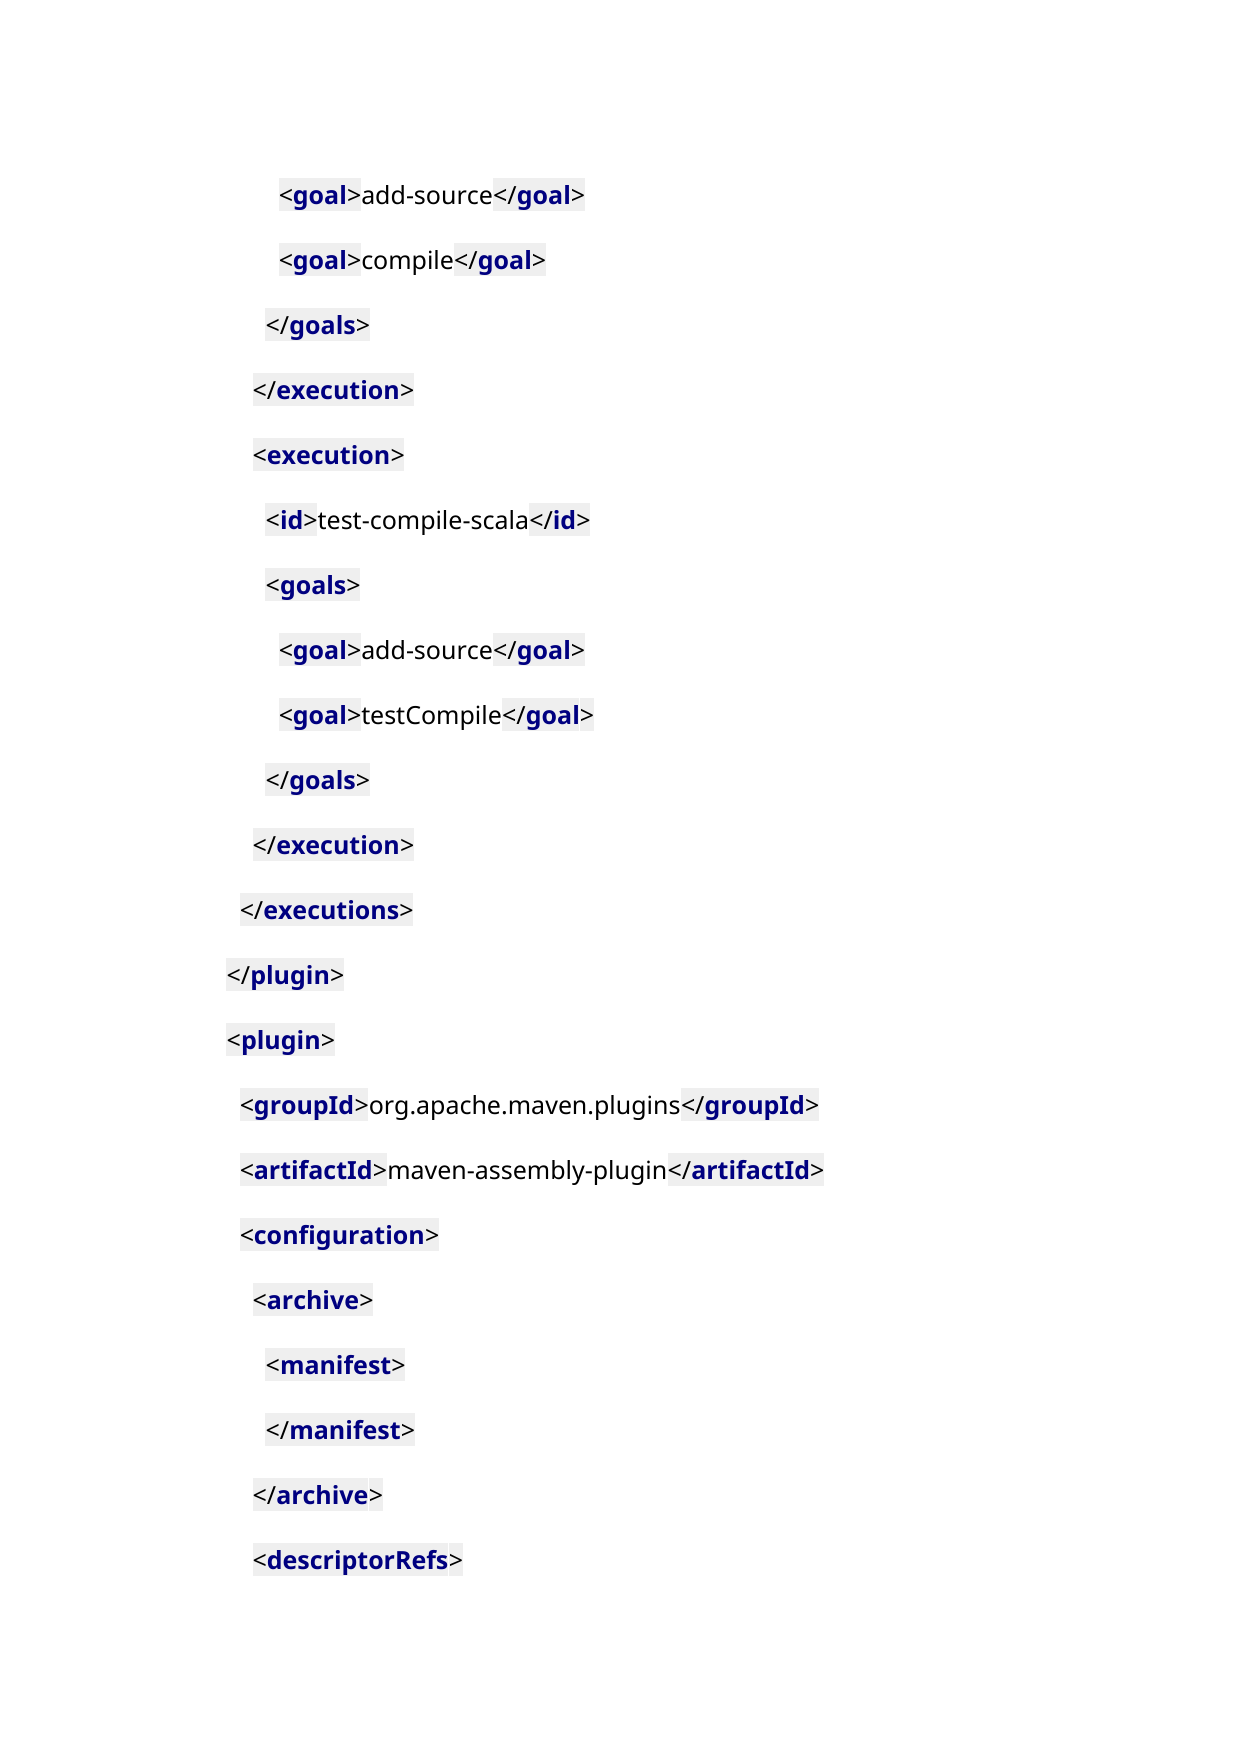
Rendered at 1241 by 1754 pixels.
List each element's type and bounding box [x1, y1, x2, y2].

text [187, 162, 1053, 1592]
